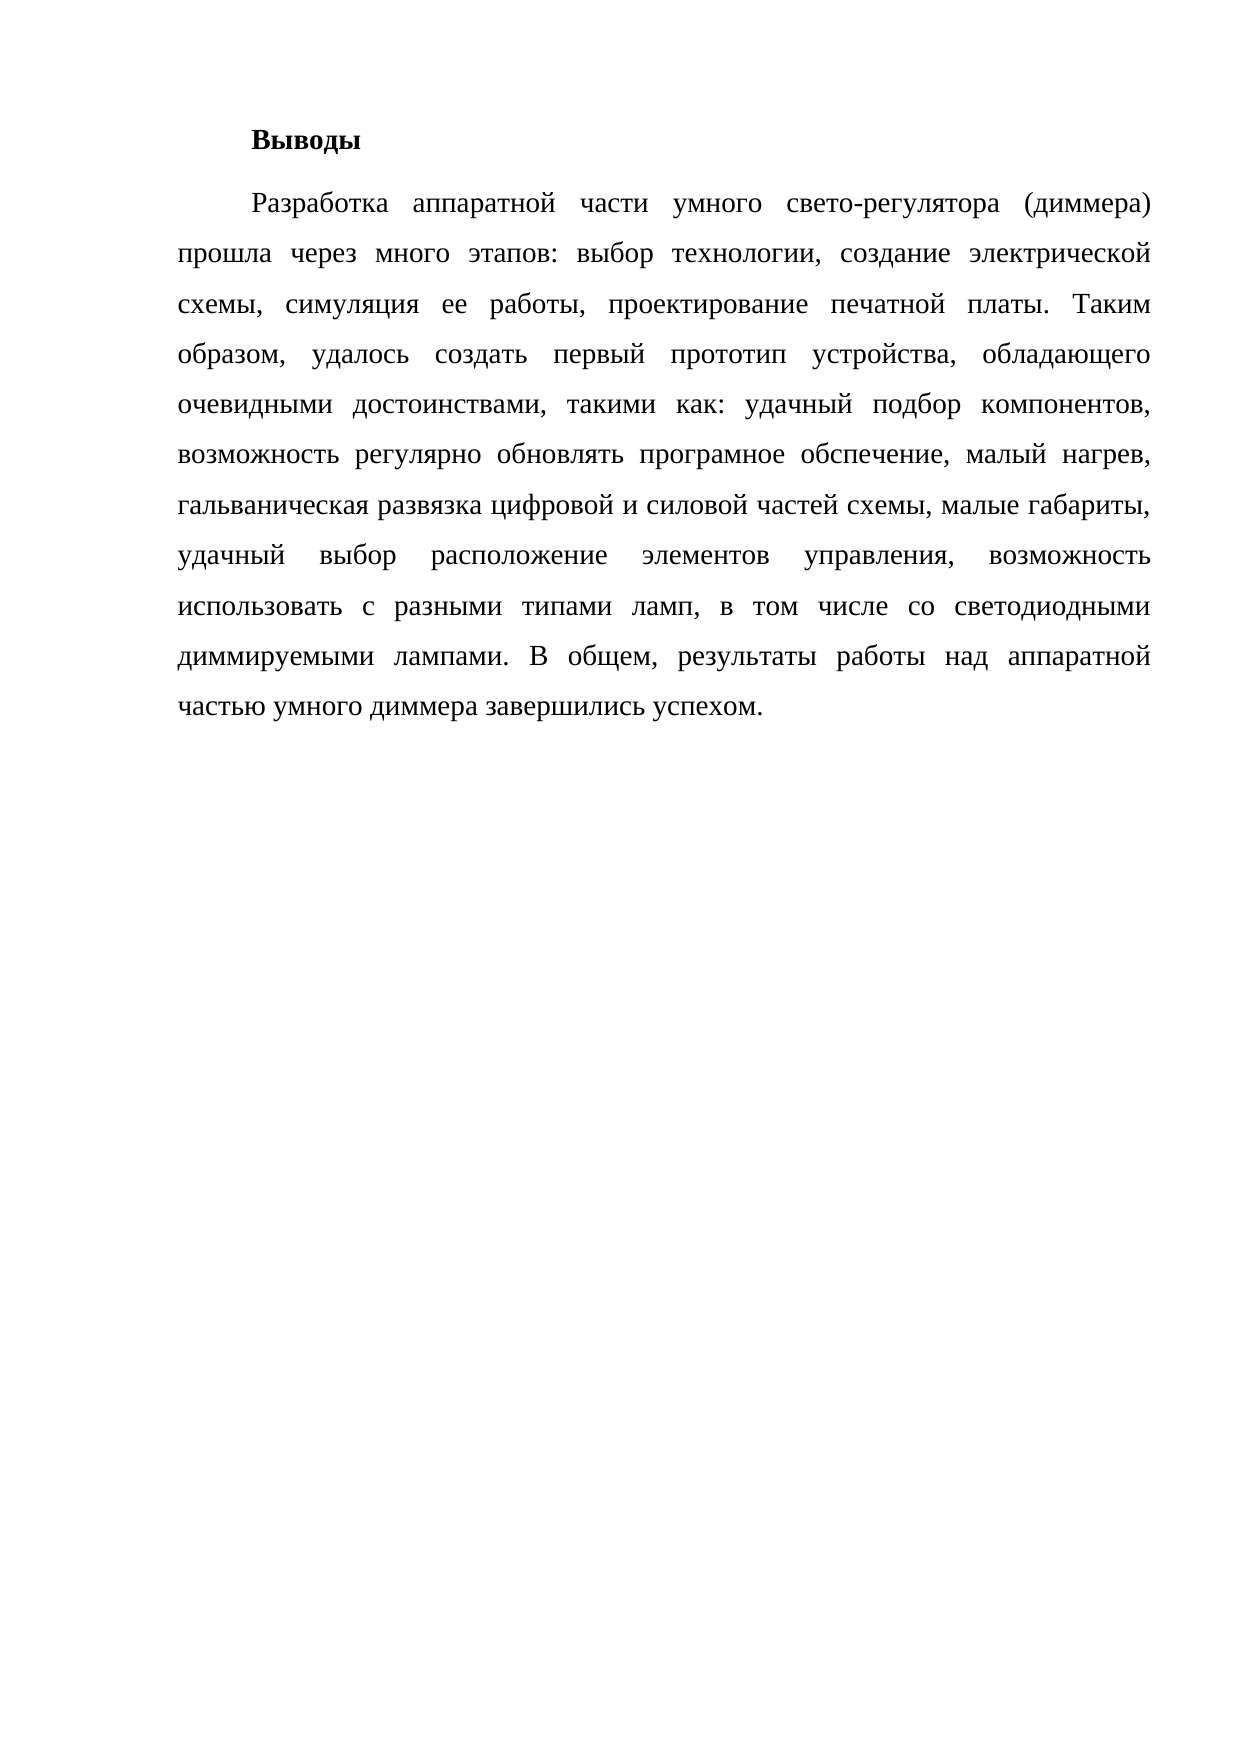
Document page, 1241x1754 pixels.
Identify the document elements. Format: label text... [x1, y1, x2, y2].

text Разработка аппаратной части умного свето-регулятора (диммера) прошла через много этапов: выбор технологии, создание электрической схемы, симуляция ее работы, проектирование печатной платы. Таким образом, удалось создать первый прототип устройства, обладающего очевидными достоинствами, такими как: удачный подбор компонентов, возможность регулярно обновлять програмное обспечение, малый нагрев, гальваническая развязка цифровой и силовой частей схемы, малые габариты, удачный выбор расположение элементов управления, возможность использовать с разными типами ламп, в том числе со светодиодными диммируемыми лампами. В общем, результаты работы над аппаратной частью умного диммера завершились успехом. [177, 185, 1152, 722]
subtitle Выводы [177, 122, 1152, 156]
